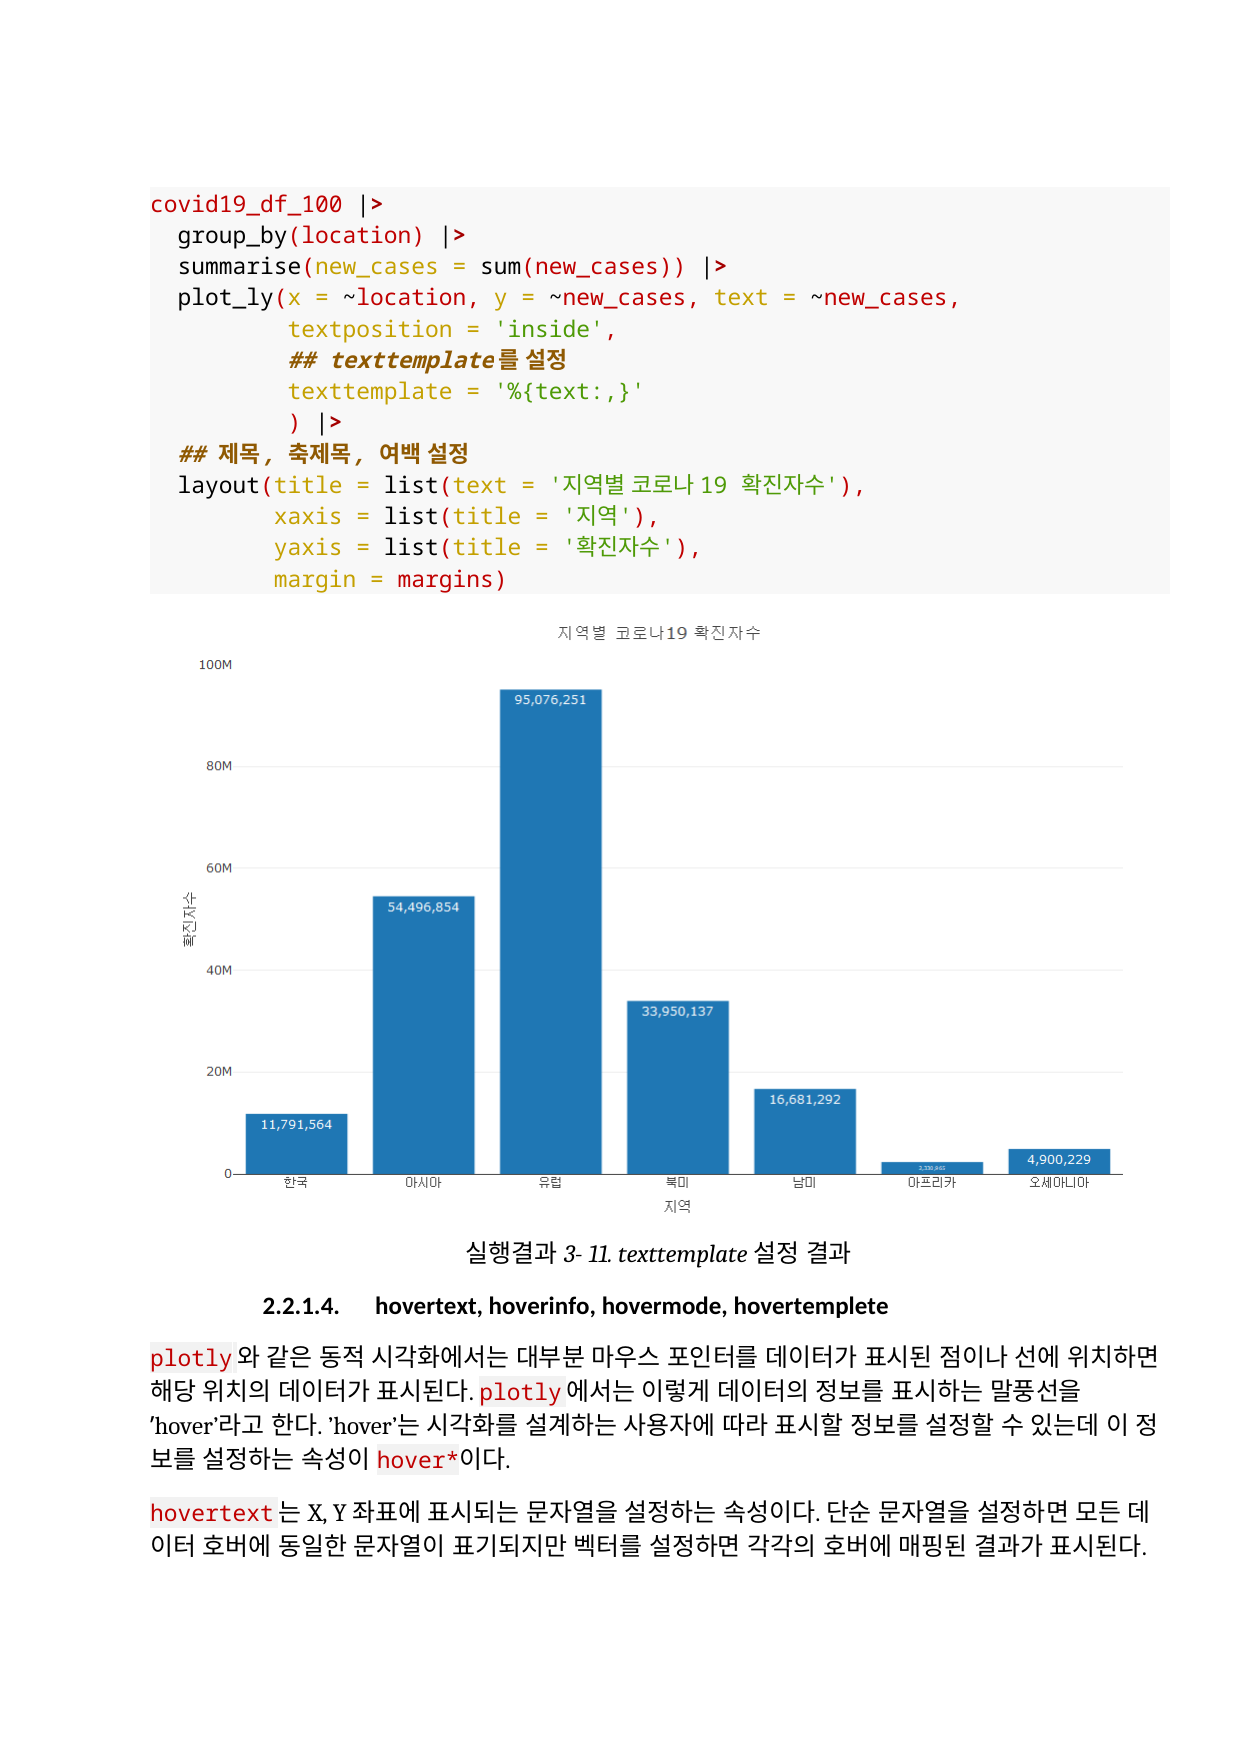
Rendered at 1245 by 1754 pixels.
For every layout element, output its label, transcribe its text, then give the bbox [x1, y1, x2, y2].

text 실행결과 3- . texttemplate 설정 결과 [150, 1235, 1170, 1269]
text hovertext는 X, Y 좌표에 표시되는 문자열을 설정하는 속성이다. 단순 문자열을 설정하면 모든 데이터 호버에 동일한 문자열이 표기되지만 벡터를 설정하면 각각의 호버에 매핑된 결과가 표시된다. [150, 1494, 1170, 1563]
subtitle hovertext, hoverinfo, hovermode, hovertemplete [262, 1290, 1170, 1321]
text covid19_df_100 |> group_by(location) |> summarise(new_cases = sum(new_cases)) |> plot_ly(x = ~location, y = ~new_cases, text = ~new_cases, textposition = 'inside', ## texttemplate를 설정 texttemplate = '%{text:,}' ) |> ## 제목, 축제목, 여백 설정 layout(title = list(text = '지역별 코로나19 확진자수'), xaxis = list(title = '지역'), yaxis = list(title = '확진자수'), margin = margins) [150, 187, 1170, 594]
text plotly와 같은 동적 시각화에서는 대부분 마우스 포인터를 데이터가 표시된 점이나 선에 위치하면 해당 위치의 데이터가 표시된다. plotly에서는 이렇게 데이터의 정보를 표시하는 말풍선을 ’hover’라고 한다. ’hover’는 시각화를 설계하는 사용자에 따라 표시할 정보를 설정할 수 있는데 이 정보를 설정하는 속성이 hover*이다. [150, 1339, 1170, 1476]
picture [172, 614, 1148, 1215]
